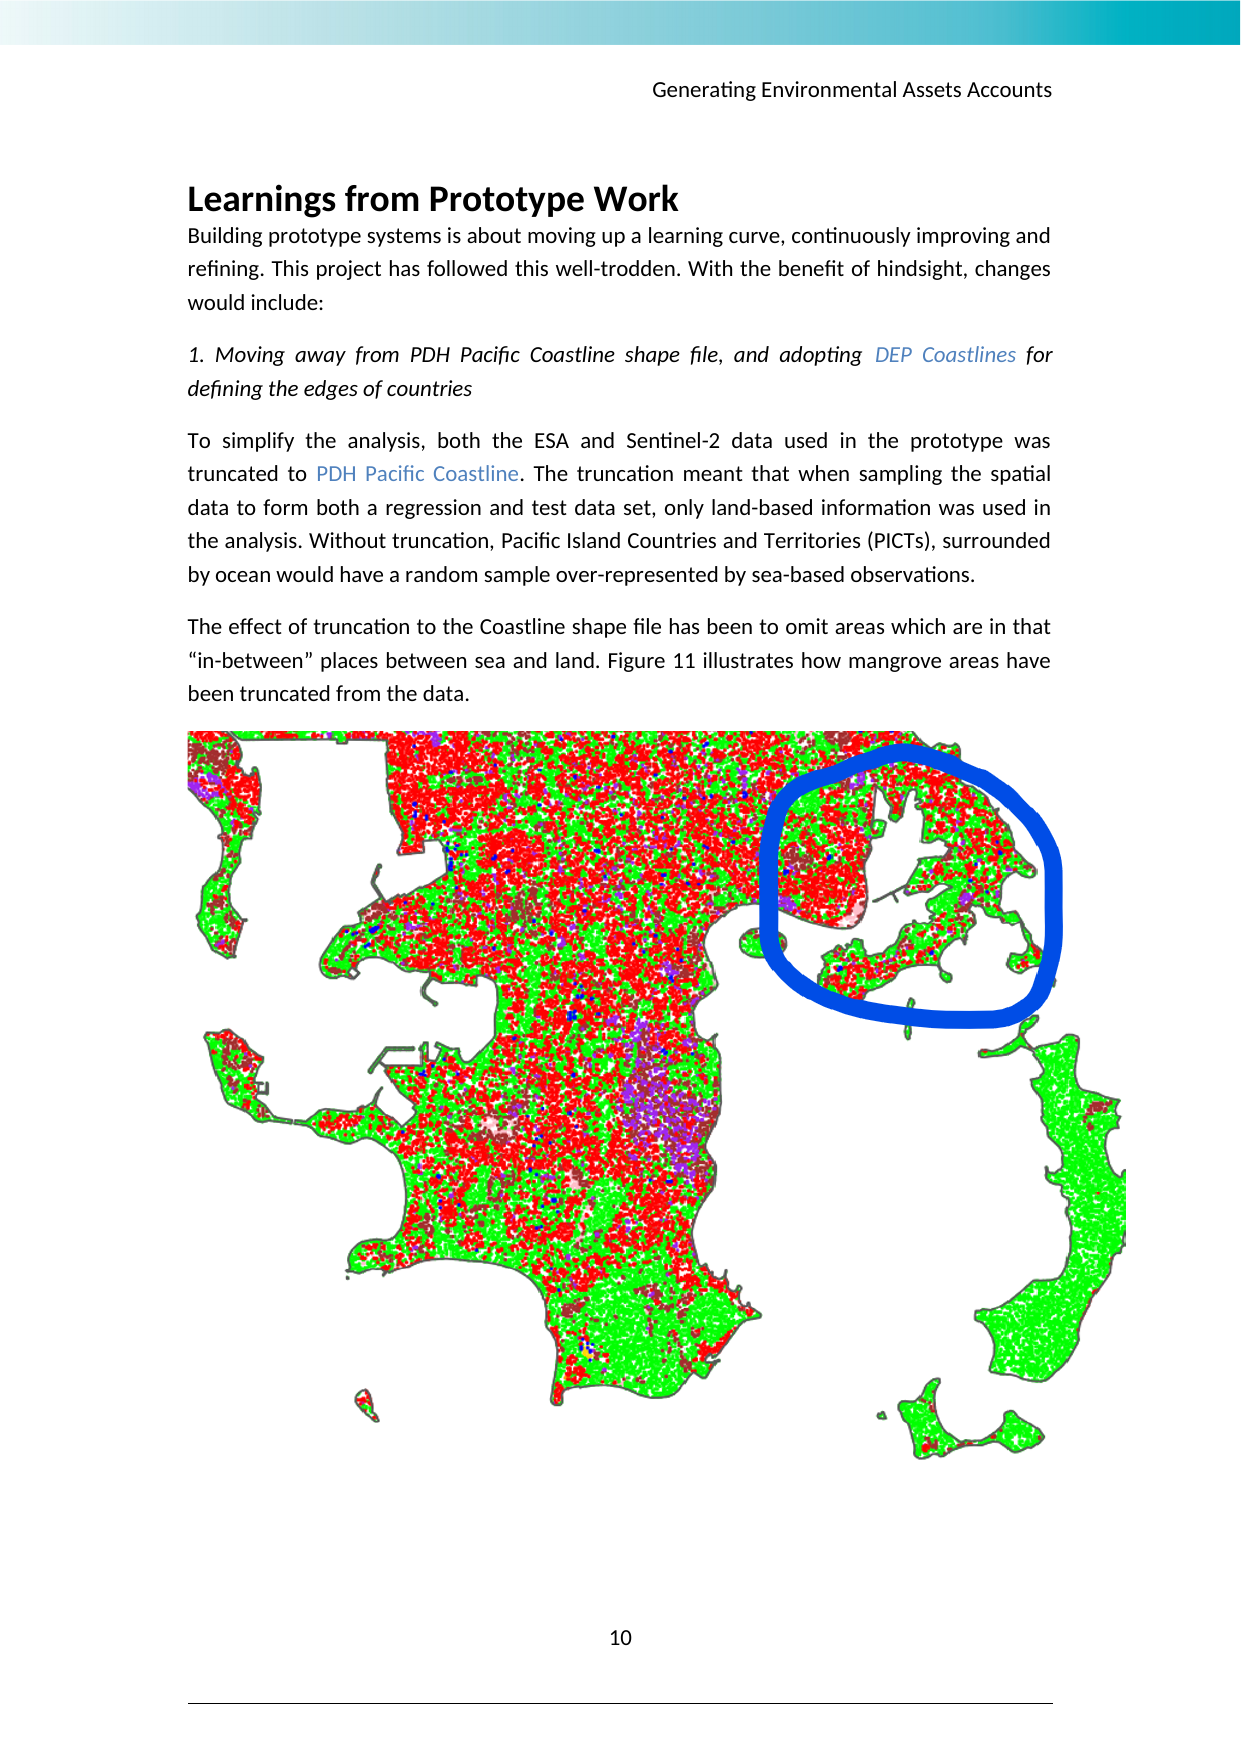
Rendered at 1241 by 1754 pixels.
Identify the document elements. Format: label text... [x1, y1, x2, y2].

picture [0, 1, 1240, 45]
text To simplify the analysis, both the ESA and Sentinel-2 data used in the prototype was truncated to PDH Pacific Coastline. The truncation meant that when sampling the spatial data to form both a regression and test data set, only land-based information was used in the analysis. Without truncation, Pacific Island Countries and Territories (PICTs), surrounded by ocean would have a random sample over-represented by sea-based observations. [187, 426, 1053, 588]
subtitle Learnings from Prototype Work [187, 175, 1053, 221]
text 1. Moving away from PDH Pacific Coastline shape file, and adopting DEP Coastlines for defining the edges of countries [187, 340, 1053, 402]
text Building prototype systems is about moving up a learning curve, continuously improving and refining. This project has followed this well-trodden. With the benefit of hindsight, changes would include: [187, 221, 1053, 316]
picture [187, 731, 1126, 1461]
text The effect of truncation to the Coastline shape file has been to omit areas which are in that “in-between” places between sea and land. Figure 11 illustrates how mangrove areas have been truncated from the data. [187, 612, 1053, 708]
